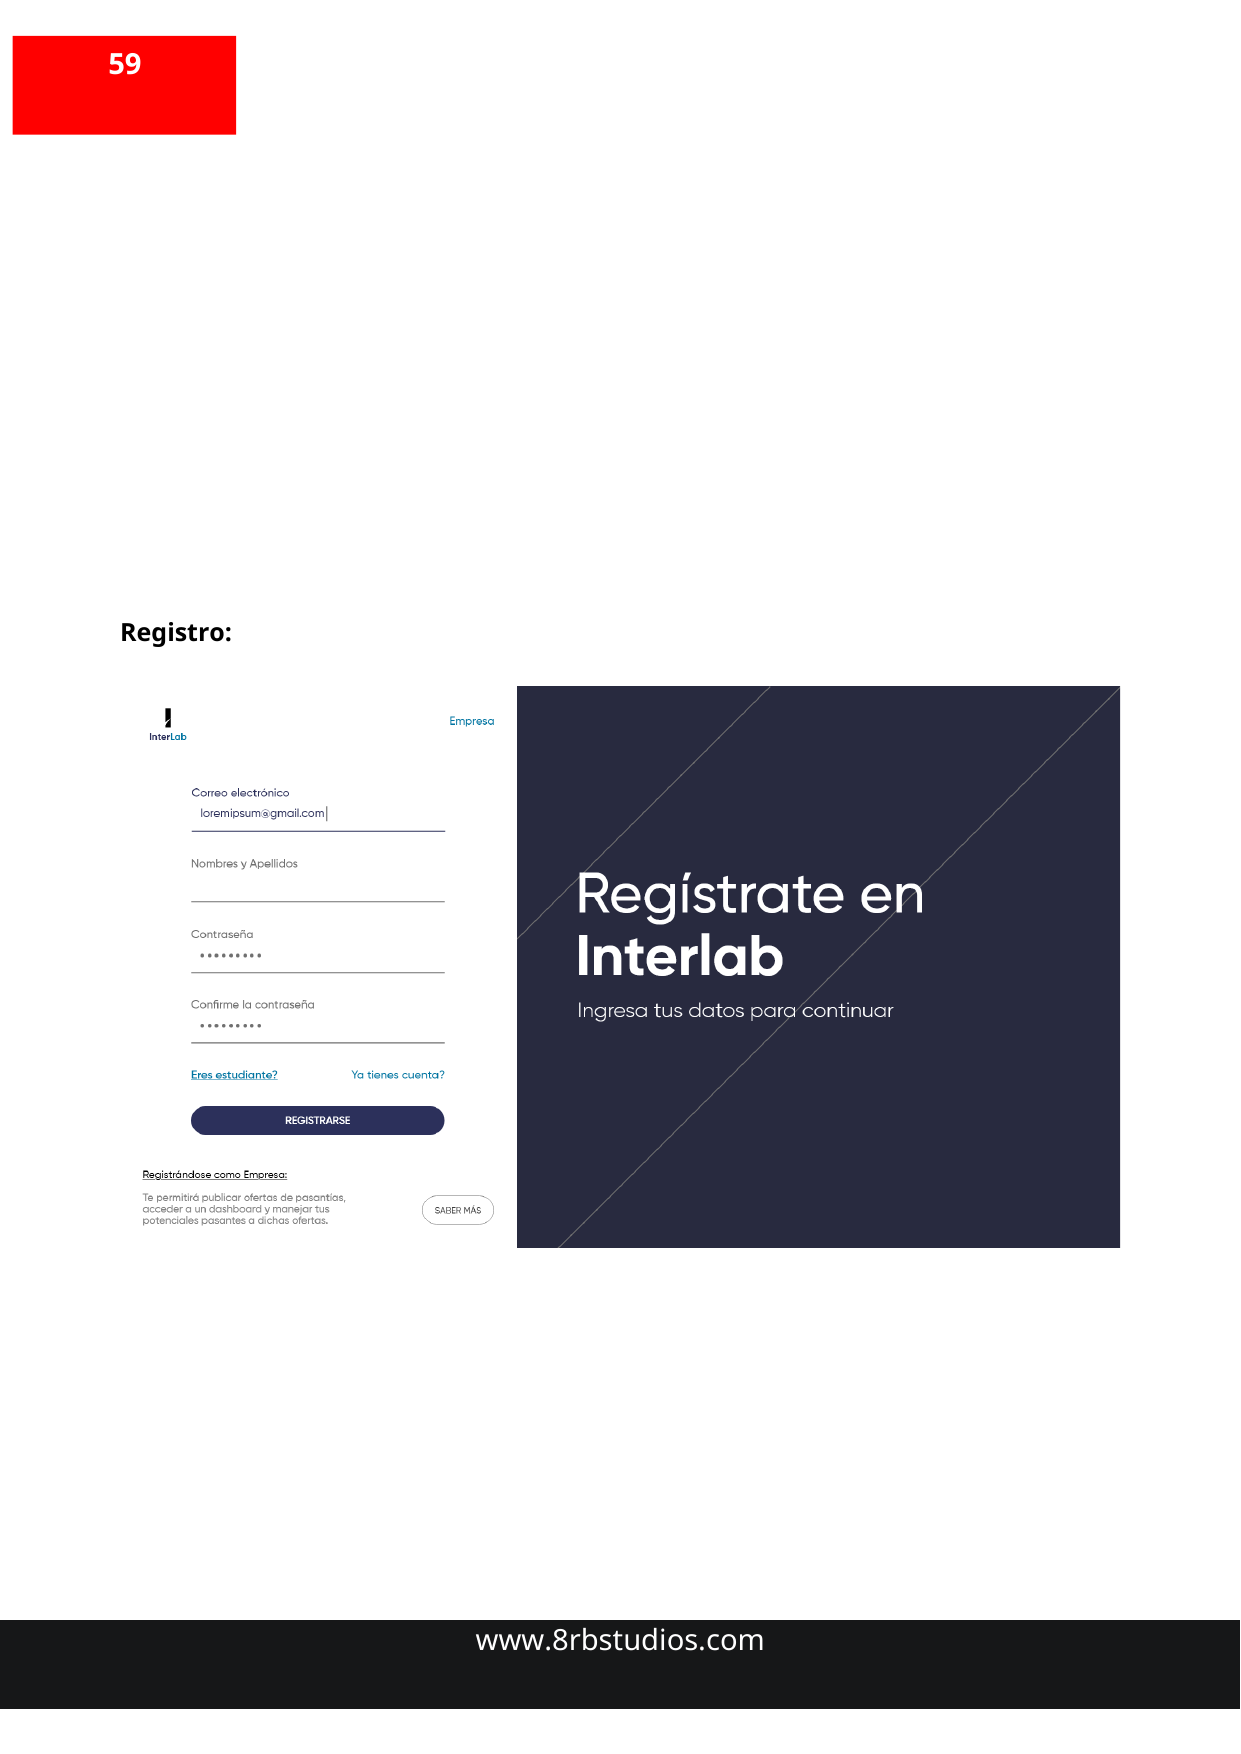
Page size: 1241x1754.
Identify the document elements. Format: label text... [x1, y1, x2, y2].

subtitle Registro: [120, 614, 1120, 648]
picture [120, 686, 1121, 1248]
